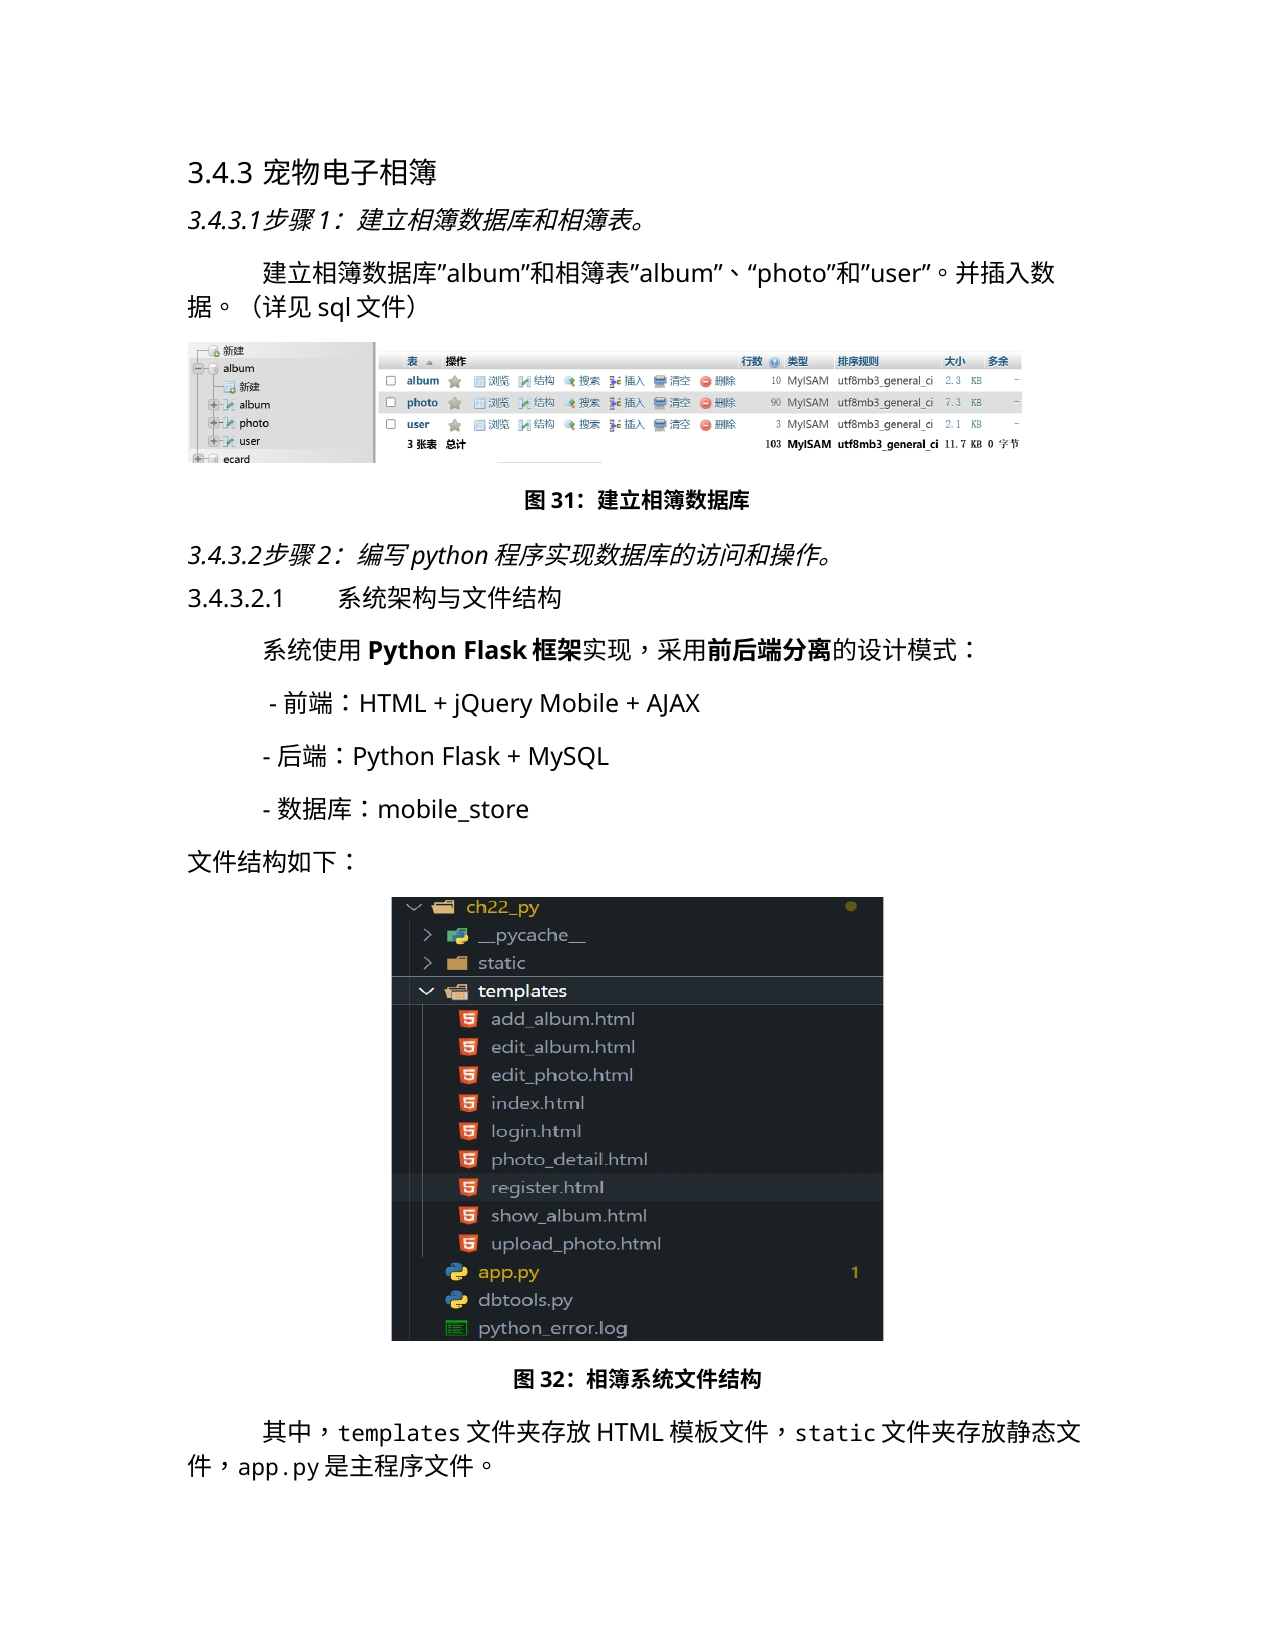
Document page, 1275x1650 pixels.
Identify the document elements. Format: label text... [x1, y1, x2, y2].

text - 前端：HTML + jQuery Mobile + AJAX [187, 686, 1087, 720]
subtitle 3.4.3.2.1 系统架构与文件结构 [187, 580, 1087, 614]
subtitle 3.4.3.2 步骤2：编写python程序实现数据库的访问和操作。 [187, 536, 1087, 572]
picture [187, 342, 1063, 463]
picture [391, 897, 884, 1341]
text 其中，templates文件夹存放HTML模板文件，static文件夹存放静态文件，app.py是主程序文件。 [187, 1414, 1087, 1482]
text 图31：建立相簿数据库 [187, 483, 1087, 515]
text - 后端：Python Flask + MySQL [187, 739, 1087, 773]
subtitle 3.4.3.1 步骤1：建立相簿数据库和相簿表。 [187, 201, 1087, 237]
text 系统使用Python Flask框架实现，采用前后端分离的设计模式： [187, 633, 1087, 667]
text 文件结构如下： [187, 844, 1087, 878]
text 图32：相簿系统文件结构 [187, 1362, 1087, 1393]
subtitle 3.4.3 宠物电子相簿 [187, 150, 1087, 192]
text - 数据库：mobile_store [187, 791, 1087, 826]
text 建立相簿数据库”album”和相簿表”album”、“photo”和”user”。并插入数据。（详见sql文件） [187, 256, 1087, 324]
